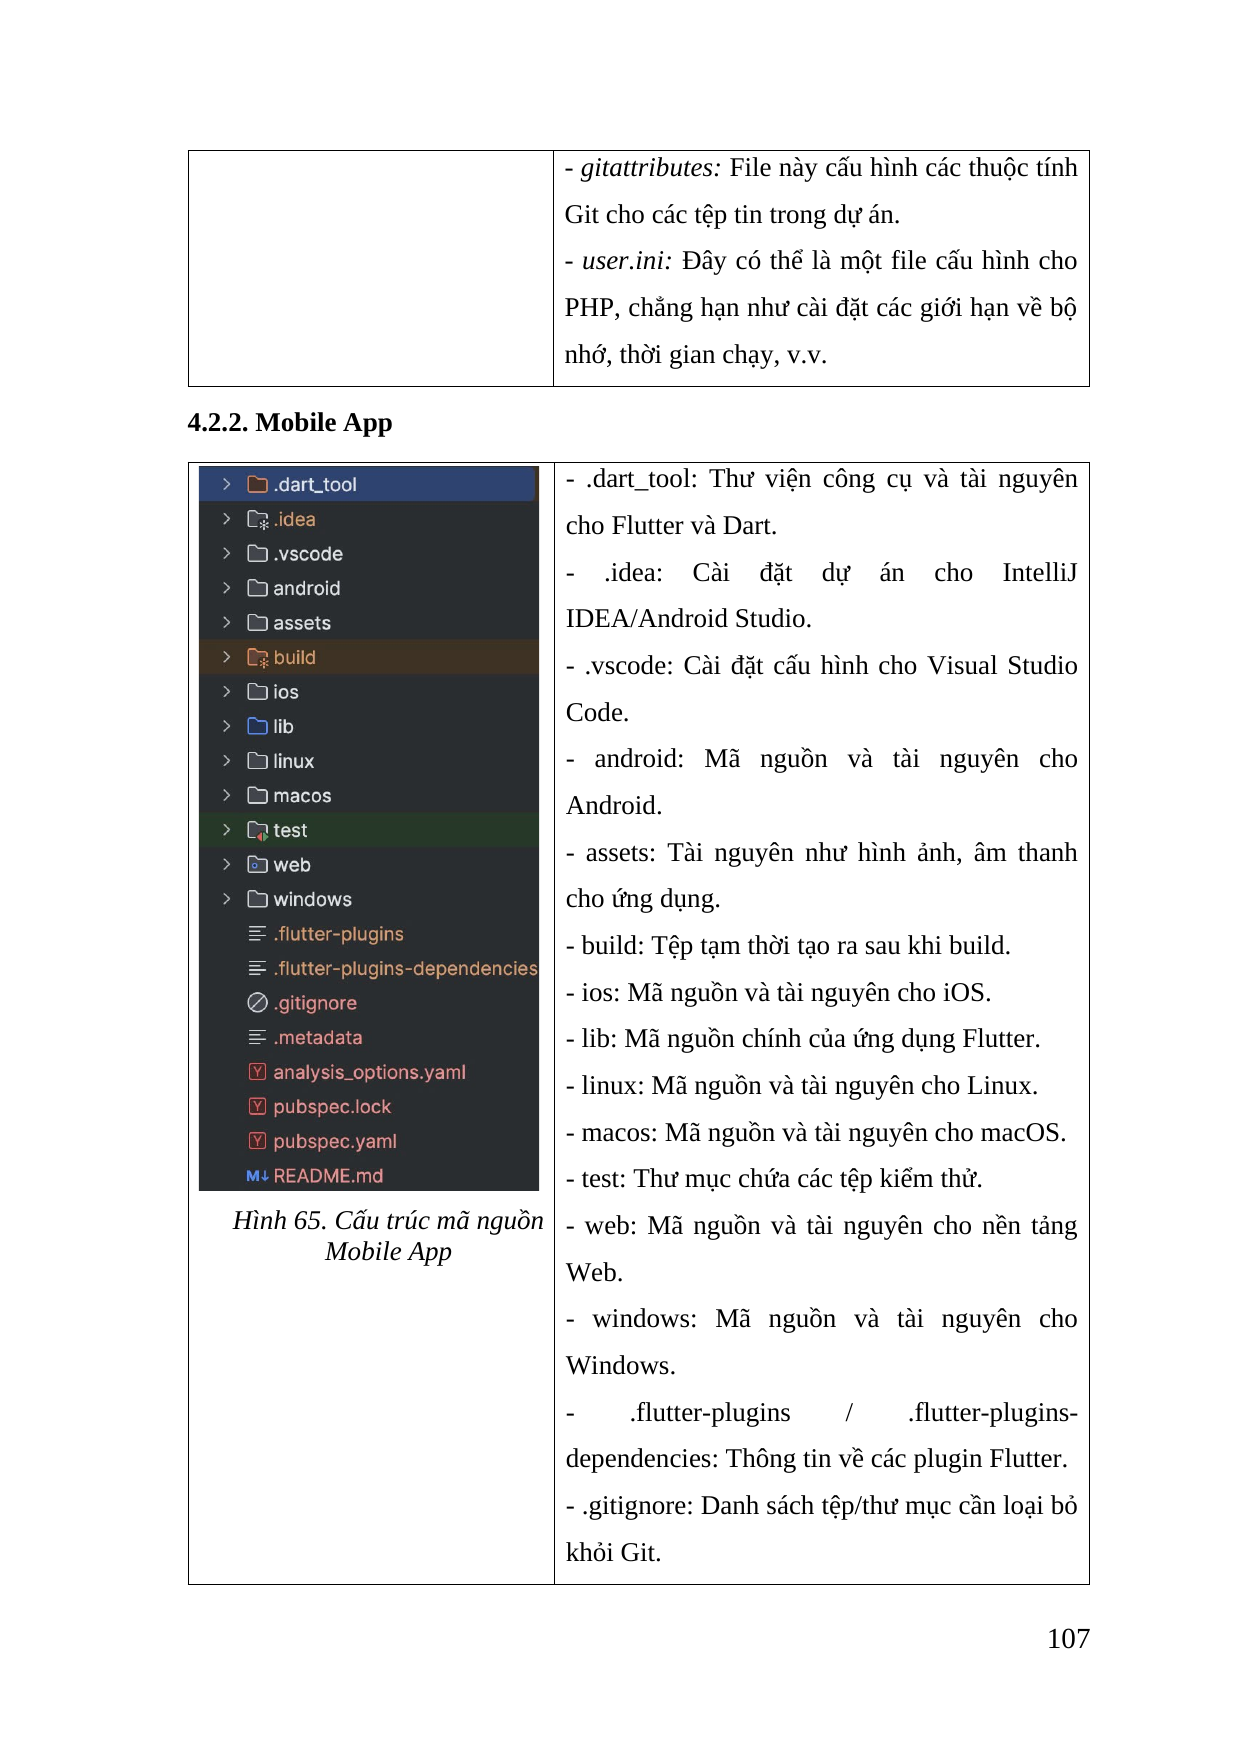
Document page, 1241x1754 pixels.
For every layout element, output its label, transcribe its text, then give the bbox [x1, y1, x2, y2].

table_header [555, 463, 1089, 1584]
subtitle 4.2.2. Mobile App [187, 412, 1090, 437]
table_header [189, 151, 553, 386]
picture [198, 466, 540, 1191]
table_header [189, 463, 554, 1584]
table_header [554, 151, 1089, 386]
